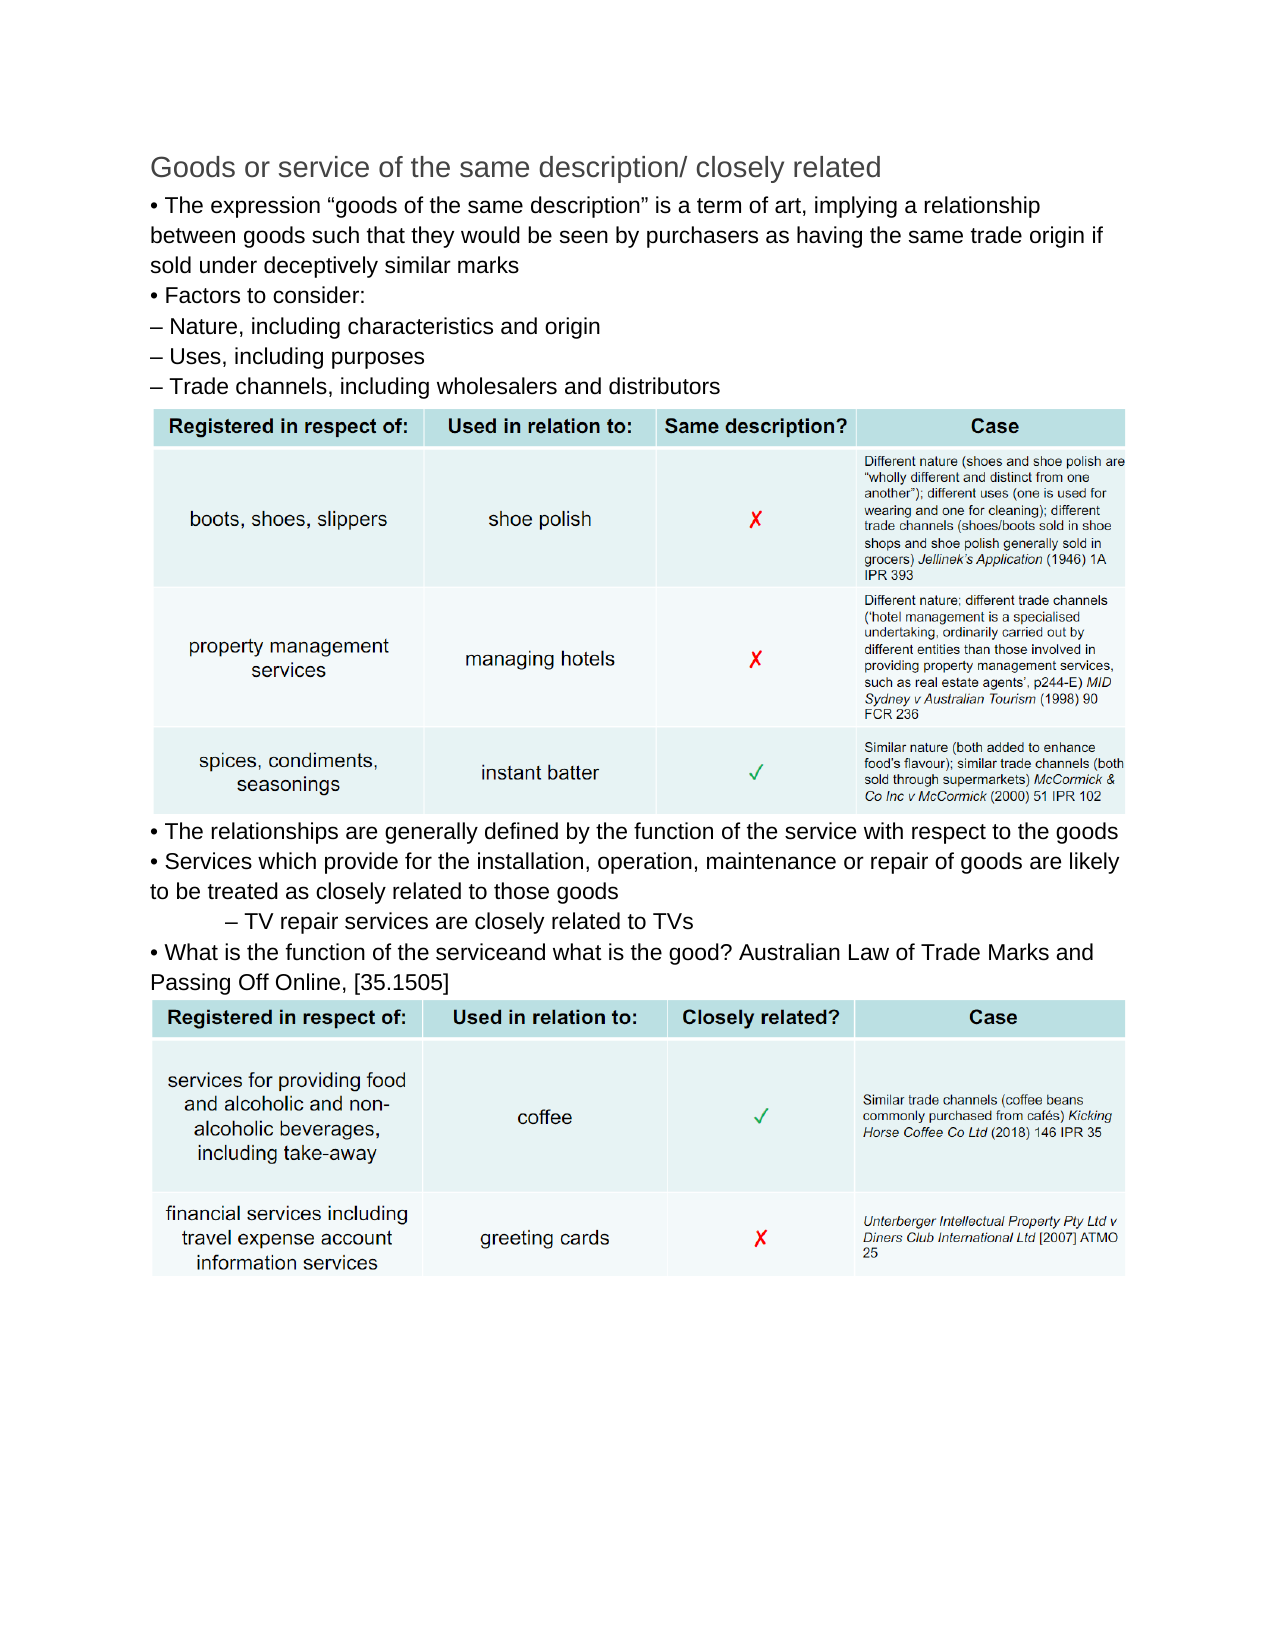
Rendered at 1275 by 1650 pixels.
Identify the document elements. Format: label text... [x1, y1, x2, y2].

picture [150, 403, 1125, 814]
text – Uses, including purposes [150, 343, 1125, 369]
subtitle Goods or service of the same description/ closely related [150, 150, 1125, 183]
text • What is the function of the serviceand what is the good? Australian Law of Trade Marks and Passing Off Online, [35.1505] [150, 938, 1125, 995]
picture [150, 998, 1125, 1276]
text • Services which provide for the installation, operation, maintenance or repair of goods are likely to be treated as closely related to those goods [150, 848, 1125, 904]
text • The expression “goods of the same description” is a term of art, implying a relationship between goods such that they would be seen by purchasers as having the same trade origin if sold under deceptively similar marks [150, 192, 1125, 279]
text – Trade channels, including wholesalers and distributors [150, 373, 1125, 399]
text – TV repair services are closely related to TVs [150, 908, 1125, 934]
text – Nature, including characteristics and origin [150, 313, 1125, 339]
text • Factors to consider: [150, 282, 1125, 309]
text • The relationships are generally defined by the function of the service with respect to the goods [150, 818, 1125, 844]
